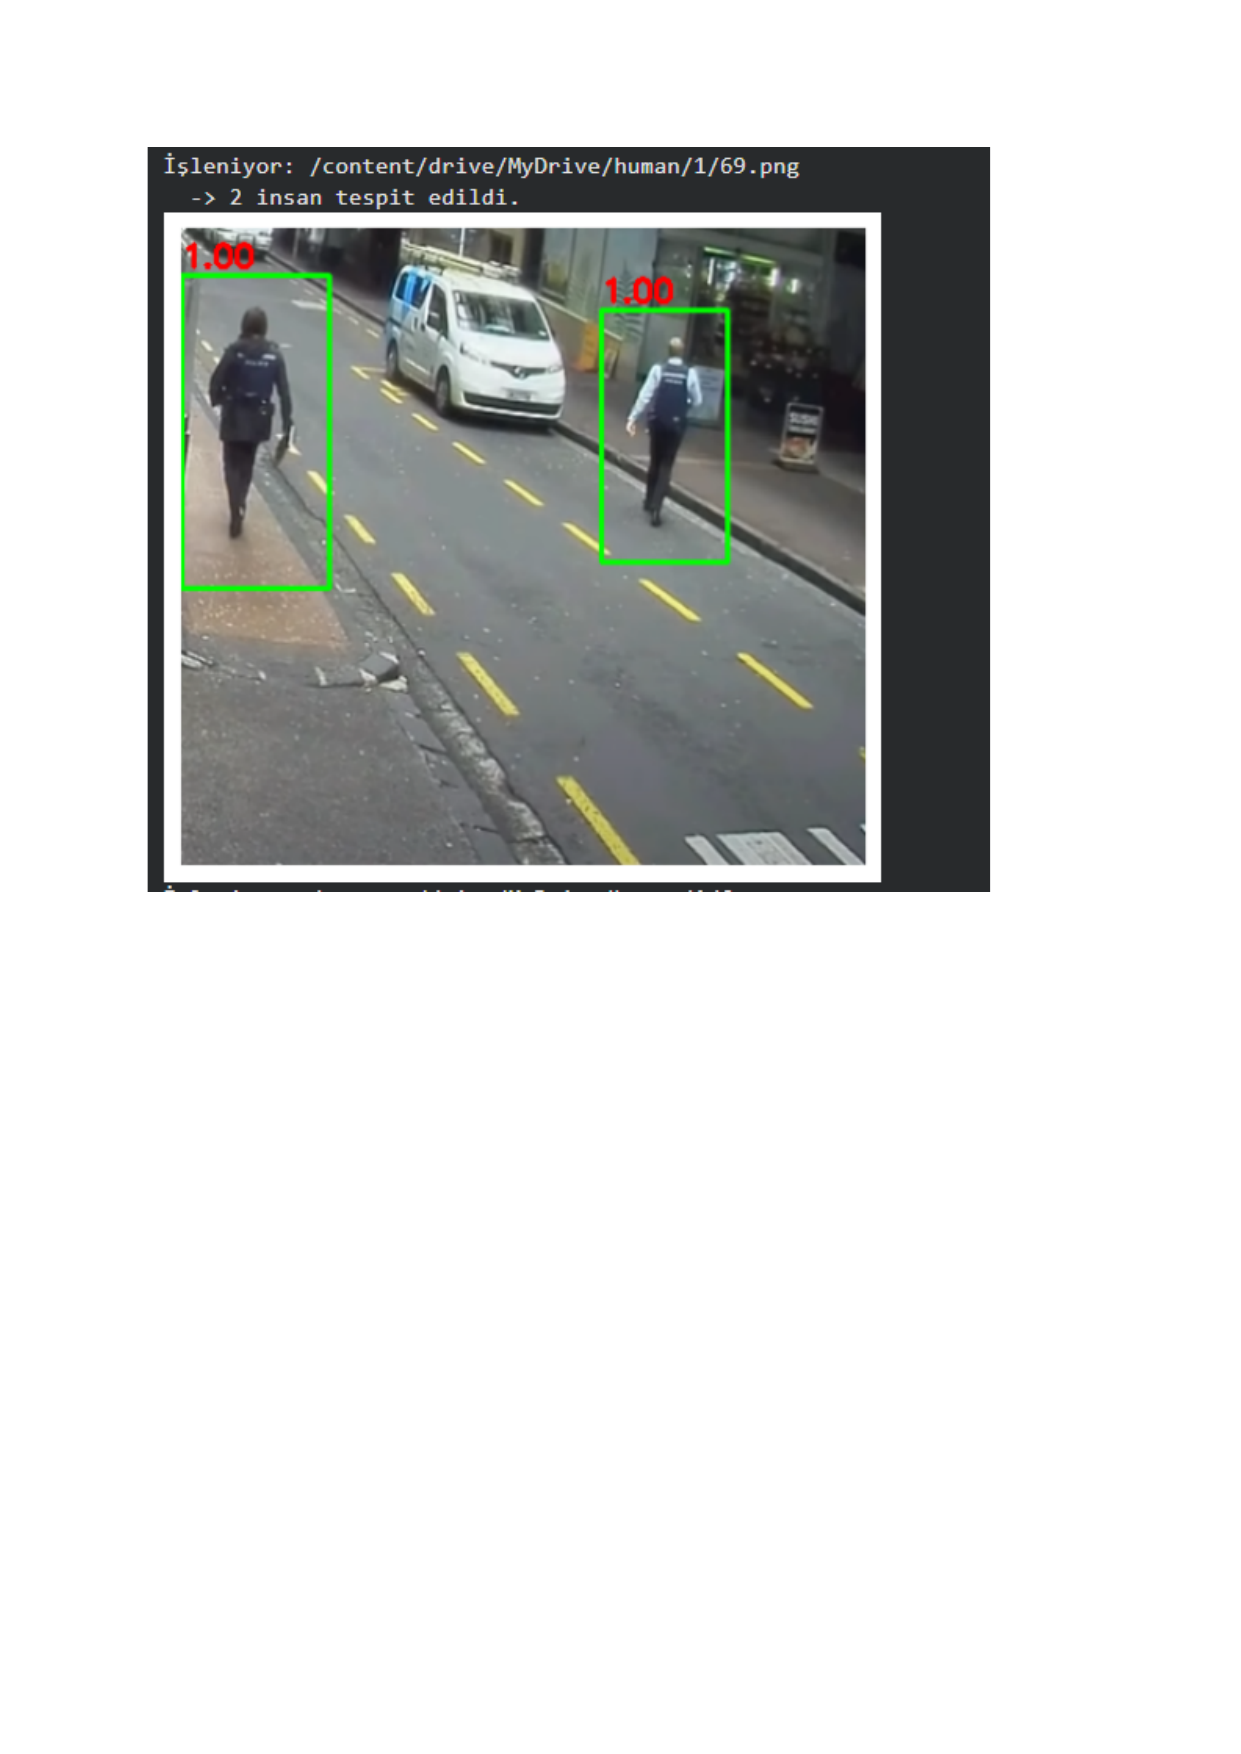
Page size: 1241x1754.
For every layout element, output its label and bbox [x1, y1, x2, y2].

picture [147, 147, 991, 892]
